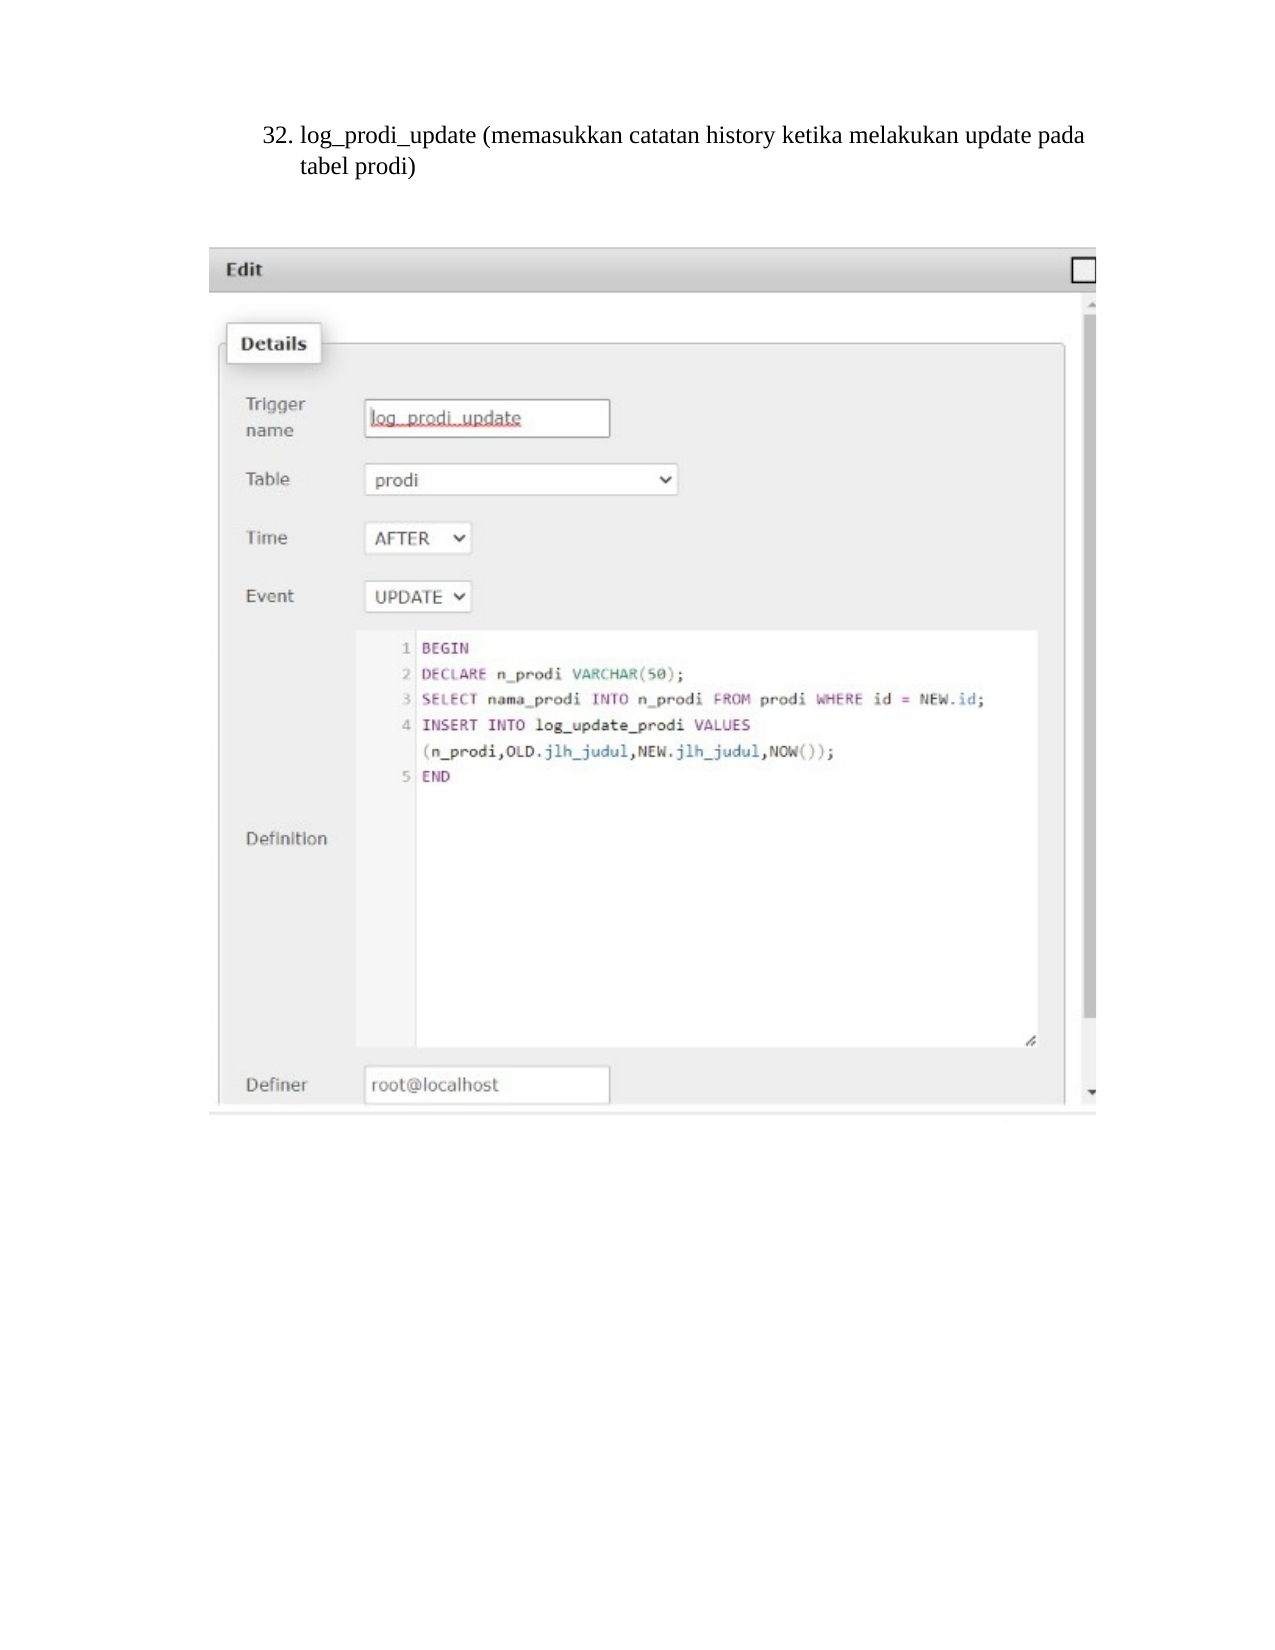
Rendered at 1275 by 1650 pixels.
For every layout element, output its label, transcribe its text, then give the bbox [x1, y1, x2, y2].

picture [209, 246, 1097, 1123]
list log_prodi_update (memasukkan catatan history ketika melakukan update pada tabel prodi) [262, 120, 1125, 179]
